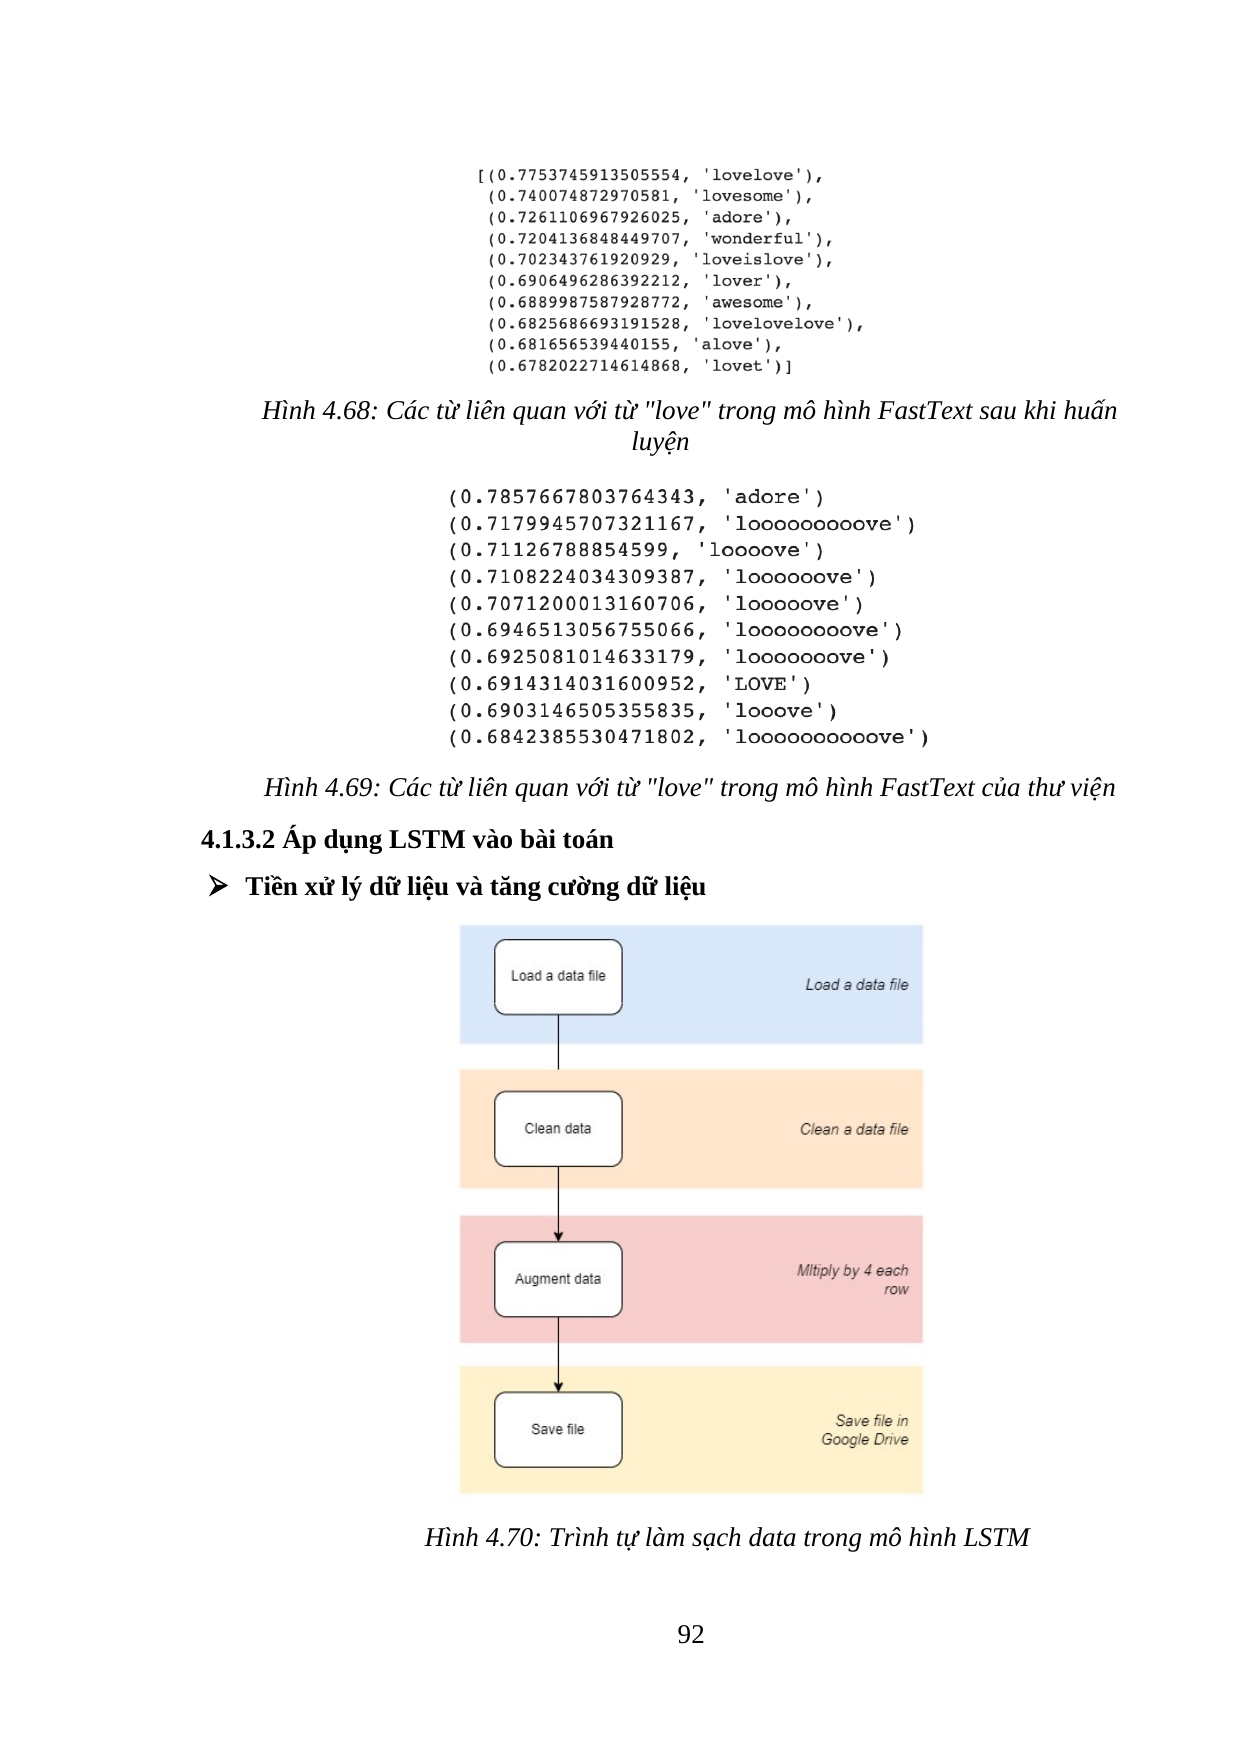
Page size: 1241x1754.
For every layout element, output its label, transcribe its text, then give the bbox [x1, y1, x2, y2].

list Tiền xử lý dữ liệu và tăng cường dữ liệu [208, 870, 1122, 901]
picture [441, 476, 942, 756]
subtitle Áp dụng LSTM vào bài toán [201, 823, 1122, 854]
picture [471, 159, 912, 379]
picture [448, 916, 934, 1506]
